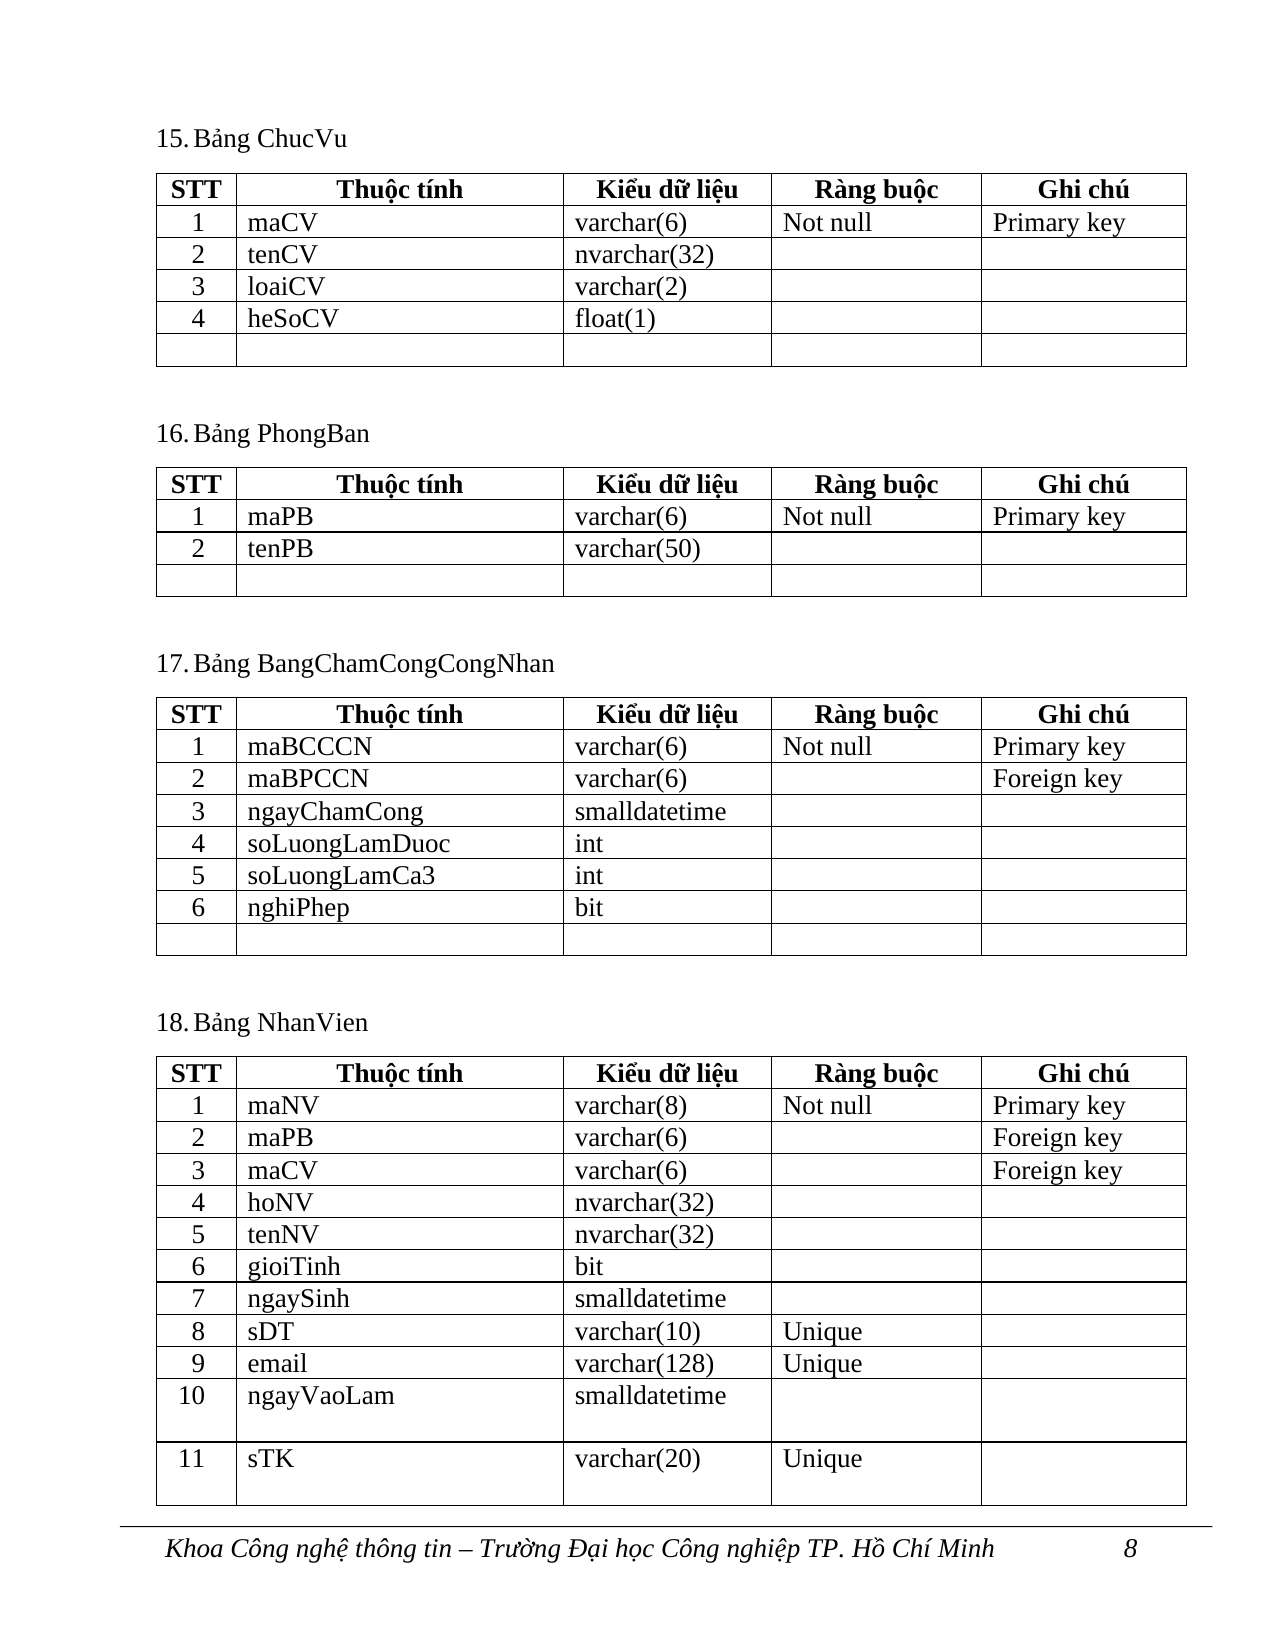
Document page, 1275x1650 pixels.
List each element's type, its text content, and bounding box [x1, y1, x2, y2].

table_cell ngayChamCong [237, 795, 563, 826]
table_cell [157, 1218, 236, 1249]
table_header Ghi chú [982, 1057, 1186, 1088]
table_header Kiểu dữ liệu [564, 1057, 771, 1088]
table_cell [157, 1379, 236, 1441]
table_header Ghi chú [982, 698, 1186, 729]
table_cell [157, 1347, 236, 1378]
table_header Thuộc tính [237, 468, 563, 499]
table_cell [157, 1315, 236, 1346]
table_cell maNV [237, 1089, 563, 1121]
table_cell [564, 924, 771, 955]
table_cell [982, 1379, 1186, 1441]
table_cell [982, 1186, 1186, 1217]
table_cell float(1) [564, 302, 771, 333]
table_cell Not null [772, 730, 981, 762]
table_cell [772, 270, 981, 301]
table_cell Unique [772, 1315, 981, 1346]
table_cell varchar(10) [564, 1315, 771, 1346]
table_cell bit [564, 891, 771, 922]
table_cell [157, 1443, 236, 1505]
table_header Ghi chú [982, 174, 1186, 204]
table_cell [772, 763, 981, 794]
table_cell hoNV [237, 1186, 563, 1217]
table_cell [237, 565, 563, 596]
table_cell [157, 302, 236, 333]
table_cell [157, 859, 236, 890]
table_cell [157, 500, 236, 531]
table_cell Not null [772, 1089, 981, 1121]
table_cell heSoCV [237, 302, 563, 333]
table_cell sDT [237, 1315, 563, 1346]
table_cell [982, 1283, 1186, 1314]
table_cell [772, 533, 981, 563]
table_cell [157, 334, 236, 366]
table_cell [564, 565, 771, 596]
table_cell [982, 1315, 1186, 1346]
table_cell Primary key [982, 206, 1186, 237]
table_cell [982, 891, 1186, 922]
list Bảng PhongBan [156, 417, 1186, 448]
table_cell [772, 1186, 981, 1217]
table_cell [157, 533, 236, 563]
table_cell smalldatetime [564, 1283, 771, 1314]
table_header Thuộc tính [237, 698, 563, 729]
table_cell varchar(6) [564, 206, 771, 237]
table_cell [982, 924, 1186, 955]
table_header Ràng buộc [772, 698, 981, 729]
table_cell sTK [237, 1443, 563, 1505]
table_cell soLuongLamDuoc [237, 827, 563, 858]
table_cell varchar(6) [564, 763, 771, 794]
table_cell [982, 827, 1186, 858]
table_cell varchar(6) [564, 1122, 771, 1153]
table_cell maBCCCN [237, 730, 563, 762]
table_cell varchar(8) [564, 1089, 771, 1121]
table_cell [772, 1250, 981, 1281]
table_cell Unique [772, 1443, 981, 1505]
table_header STT [157, 174, 236, 204]
table_cell maPB [237, 1122, 563, 1153]
table_cell Primary key [982, 1089, 1186, 1121]
table_cell [982, 238, 1186, 269]
table_cell [157, 730, 236, 762]
table_header STT [157, 1057, 236, 1088]
table_cell tenCV [237, 238, 563, 269]
table_cell [772, 238, 981, 269]
table_cell bit [564, 1250, 771, 1281]
table_cell tenPB [237, 533, 563, 563]
table_cell [982, 565, 1186, 596]
table_header Thuộc tính [237, 1057, 563, 1088]
table_cell [157, 565, 236, 596]
table_cell [982, 859, 1186, 890]
table_cell [982, 270, 1186, 301]
table_cell maCV [237, 1154, 563, 1185]
table_header Thuộc tính [237, 174, 563, 204]
table_cell gioiTinh [237, 1250, 563, 1281]
table_cell maCV [237, 206, 563, 237]
table_cell smalldatetime [564, 1379, 771, 1441]
table_cell [982, 302, 1186, 333]
table_cell [157, 1154, 236, 1185]
table_cell [564, 334, 771, 366]
table_cell [157, 1186, 236, 1217]
table_cell [157, 238, 236, 269]
table_cell [772, 334, 981, 366]
table_cell varchar(6) [564, 730, 771, 762]
table_cell [237, 924, 563, 955]
table_cell varchar(6) [564, 1154, 771, 1185]
table_cell Foreign key [982, 1154, 1186, 1185]
table_cell [157, 891, 236, 922]
table_cell [772, 795, 981, 826]
table_cell tenNV [237, 1218, 563, 1249]
table_header Ràng buộc [772, 174, 981, 204]
table_cell [772, 1379, 981, 1441]
table_cell [772, 1154, 981, 1185]
table_cell Foreign key [982, 1122, 1186, 1153]
table_cell [157, 206, 236, 237]
table_cell maPB [237, 500, 563, 531]
table_cell nvarchar(32) [564, 1186, 771, 1217]
table_cell nvarchar(32) [564, 1218, 771, 1249]
table_cell [157, 795, 236, 826]
table_header Ràng buộc [772, 1057, 981, 1088]
table_cell Primary key [982, 500, 1186, 531]
table_cell [157, 1122, 236, 1153]
table_cell [982, 1250, 1186, 1281]
table_cell [982, 334, 1186, 366]
table_cell nghiPhep [237, 891, 563, 922]
table_header STT [157, 468, 236, 499]
table_cell int [564, 827, 771, 858]
table_header Ràng buộc [772, 468, 981, 499]
table_cell [772, 302, 981, 333]
table_header Ghi chú [982, 468, 1186, 499]
table_cell [772, 827, 981, 858]
table_cell ngaySinh [237, 1283, 563, 1314]
table_header Kiểu dữ liệu [564, 174, 771, 204]
table_cell Not null [772, 500, 981, 531]
table_cell varchar(6) [564, 500, 771, 531]
table_cell Primary key [982, 730, 1186, 762]
table_cell int [564, 859, 771, 890]
table_cell [157, 1250, 236, 1281]
table_cell [772, 565, 981, 596]
table_cell Unique [772, 1347, 981, 1378]
table_cell email [237, 1347, 563, 1378]
table_header Kiểu dữ liệu [564, 468, 771, 499]
table_cell ngayVaoLam [237, 1379, 563, 1441]
table_cell Foreign key [982, 763, 1186, 794]
table_cell [157, 1283, 236, 1314]
table_cell [157, 1089, 236, 1121]
table_cell varchar(128) [564, 1347, 771, 1378]
table_cell [982, 795, 1186, 826]
table_cell soLuongLamCa3 [237, 859, 563, 890]
table_cell [157, 924, 236, 955]
table_cell varchar(20) [564, 1443, 771, 1505]
table_cell loaiCV [237, 270, 563, 301]
list Bảng ChucVu [156, 122, 1186, 153]
table_header Kiểu dữ liệu [564, 698, 771, 729]
table_cell nvarchar(32) [564, 238, 771, 269]
table_cell varchar(50) [564, 533, 771, 563]
table_cell [157, 270, 236, 301]
table_cell Not null [772, 206, 981, 237]
table_cell [157, 763, 236, 794]
table_header STT [157, 698, 236, 729]
list Bảng BangChamCongCongNhan [156, 647, 1186, 678]
table_cell [772, 859, 981, 890]
table_cell [772, 924, 981, 955]
table_cell varchar(2) [564, 270, 771, 301]
table_cell [982, 1218, 1186, 1249]
table_cell [982, 533, 1186, 563]
table_cell maBPCCN [237, 763, 563, 794]
table_cell [982, 1347, 1186, 1378]
table_cell [772, 1218, 981, 1249]
table_cell [237, 334, 563, 366]
table_cell [772, 891, 981, 922]
table_cell smalldatetime [564, 795, 771, 826]
table_cell [982, 1443, 1186, 1505]
list Bảng NhanVien [156, 1006, 1186, 1037]
table_cell [157, 827, 236, 858]
table_cell [772, 1122, 981, 1153]
table_cell [772, 1283, 981, 1314]
